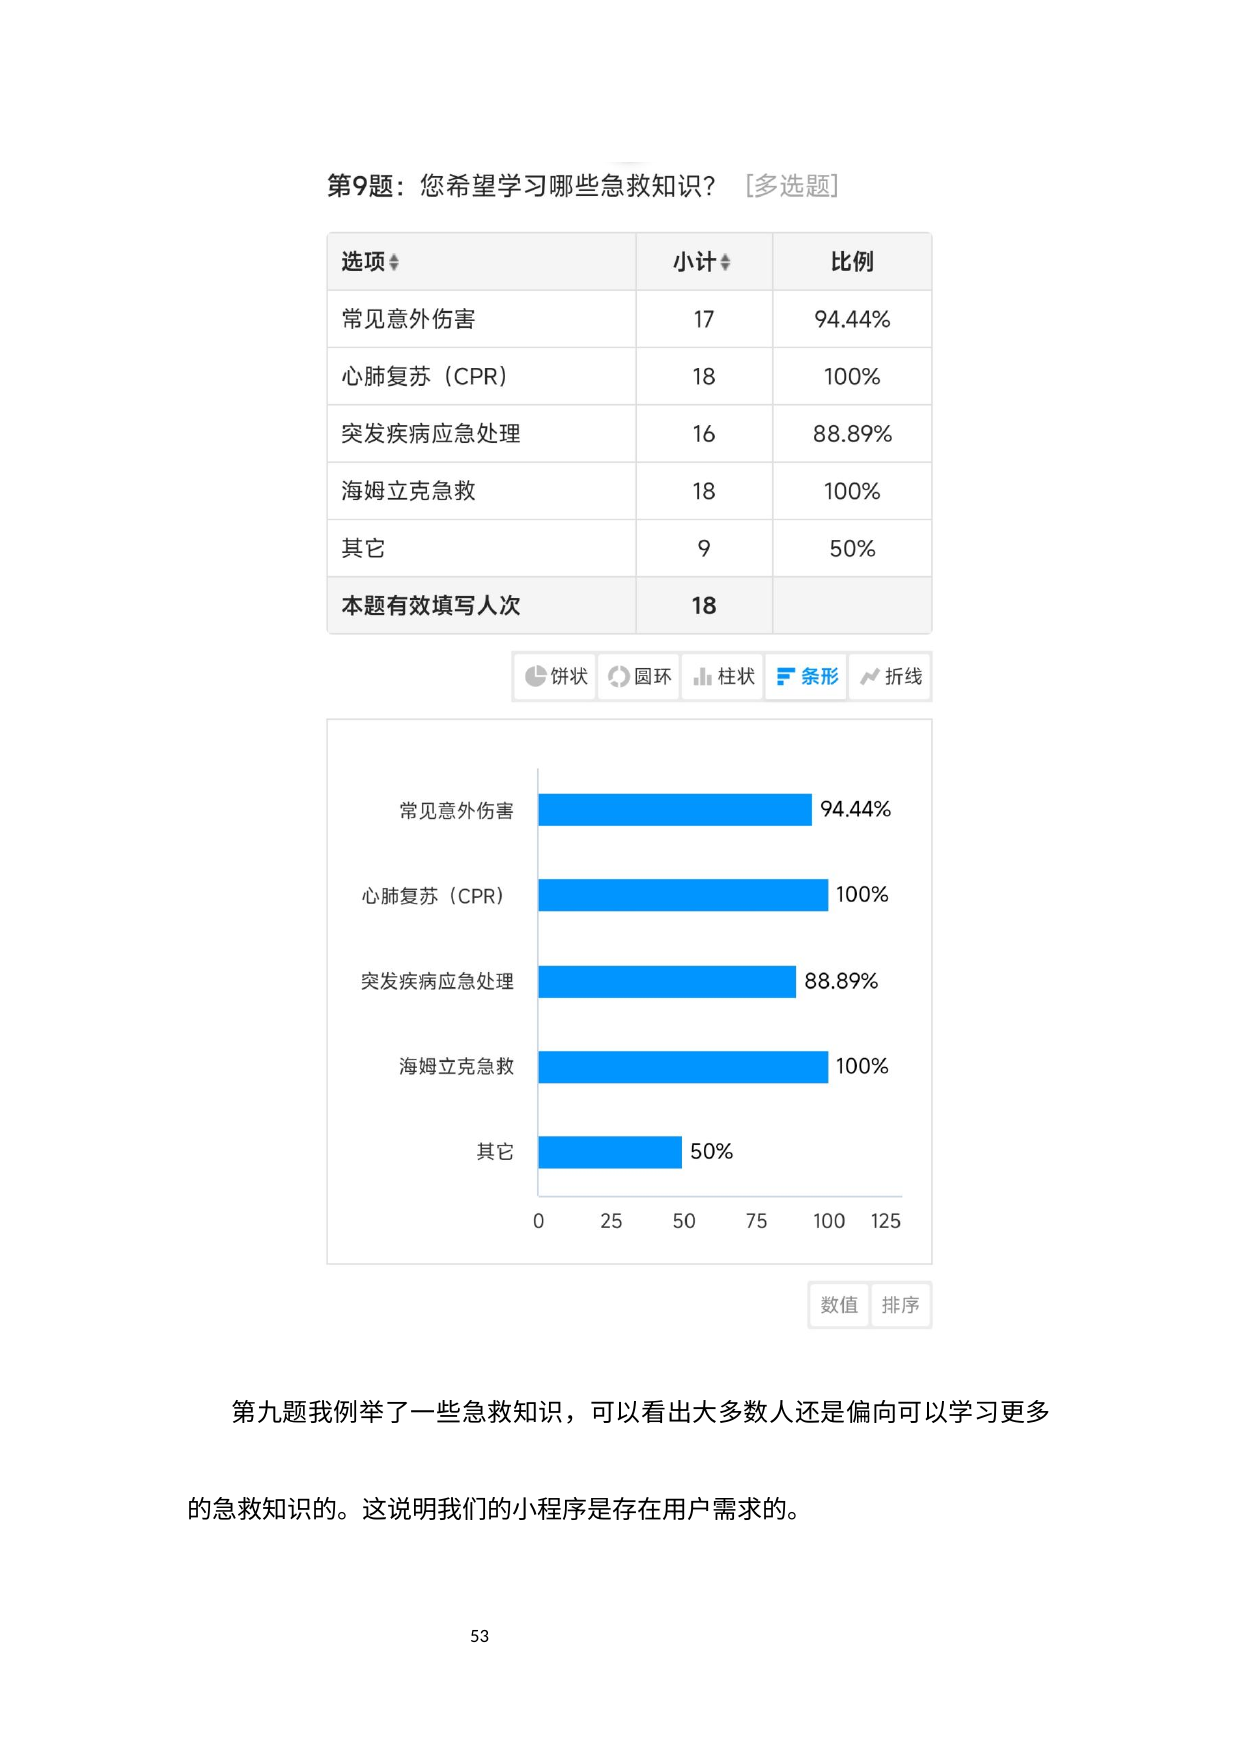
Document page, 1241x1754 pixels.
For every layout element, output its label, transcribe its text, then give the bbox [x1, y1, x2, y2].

picture [302, 162, 956, 1335]
text 第九题我例举了一些急救知识，可以看出大多数人还是偏向可以学习更多的急救知识的。这说明我们的小程序是存在用户需求的。 [187, 1378, 1053, 1540]
